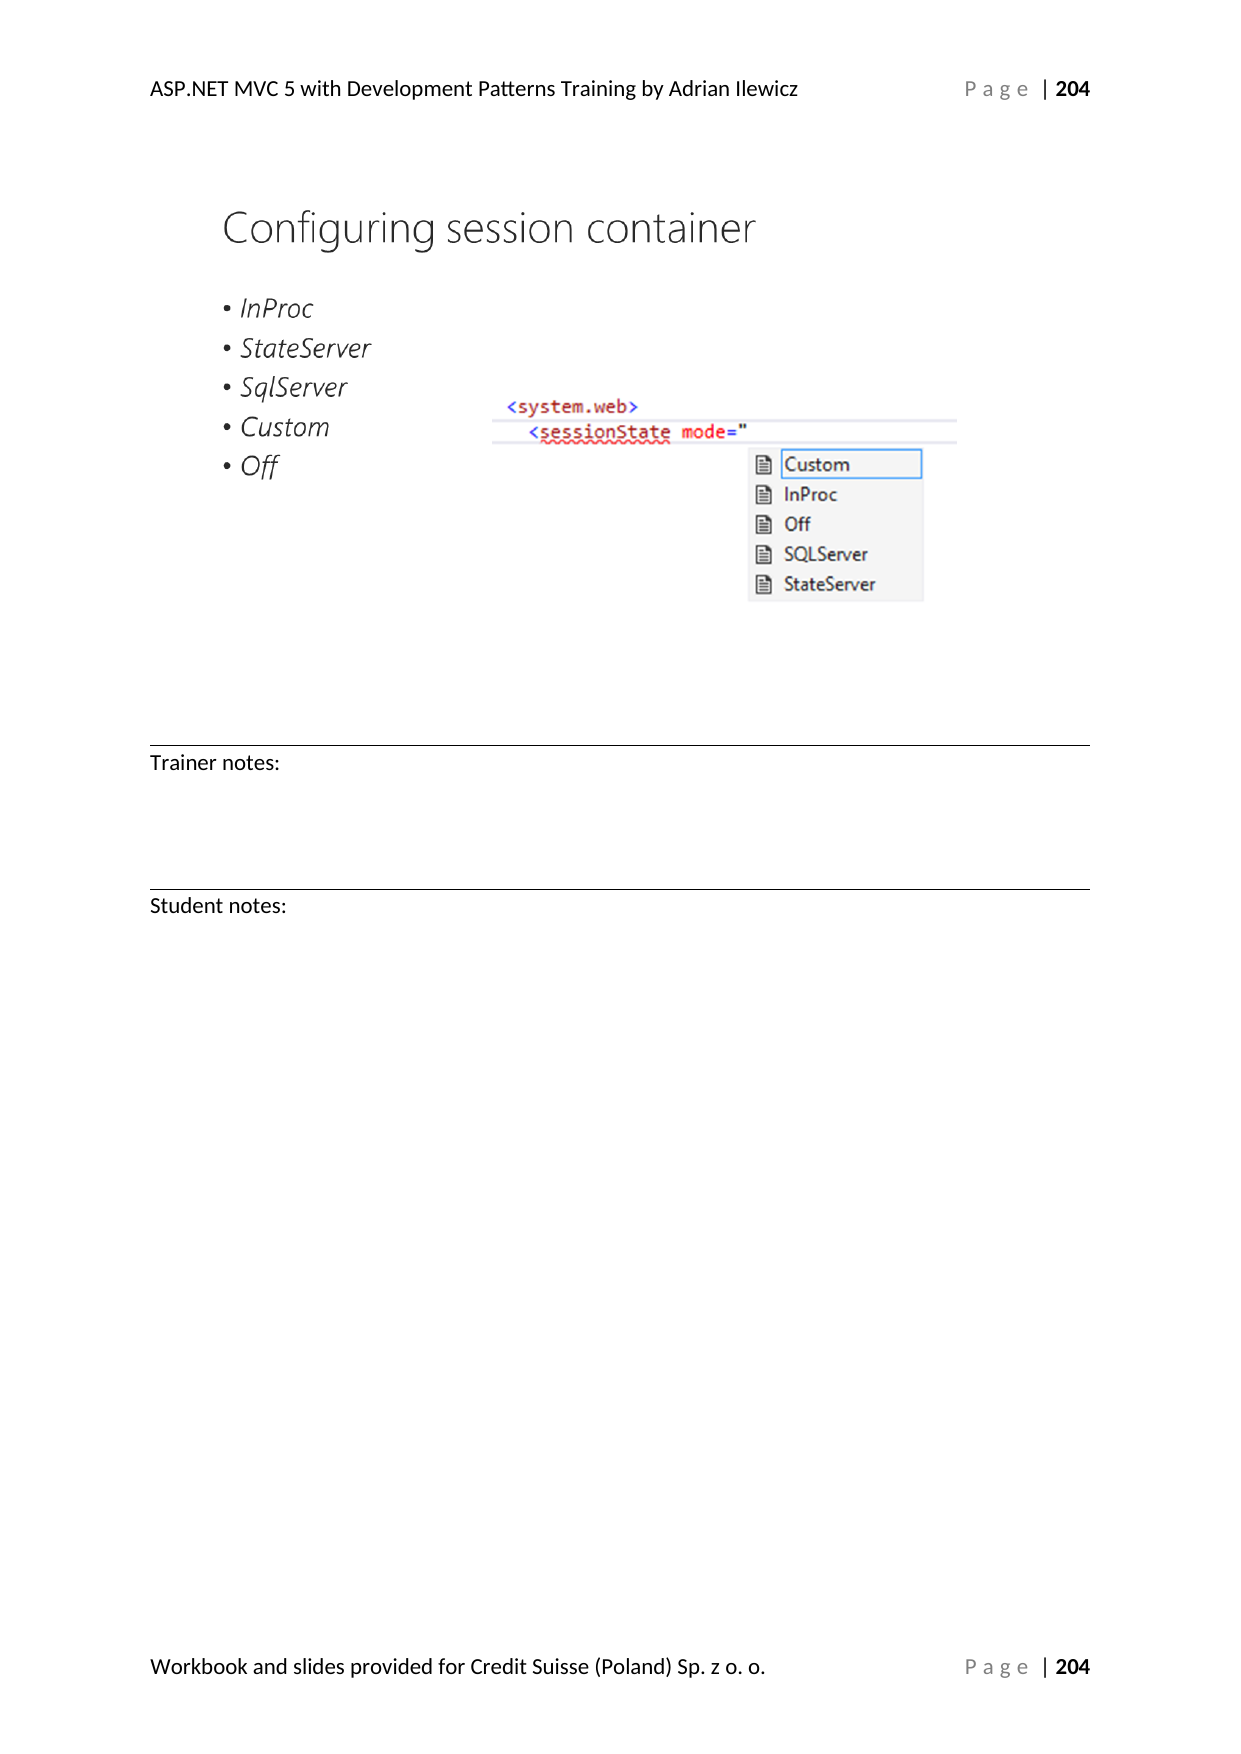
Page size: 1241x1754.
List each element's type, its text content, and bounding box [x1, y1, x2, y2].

picture [150, 149, 1091, 679]
text Trainer notes: [150, 746, 1090, 776]
text Student notes: [150, 890, 1090, 919]
